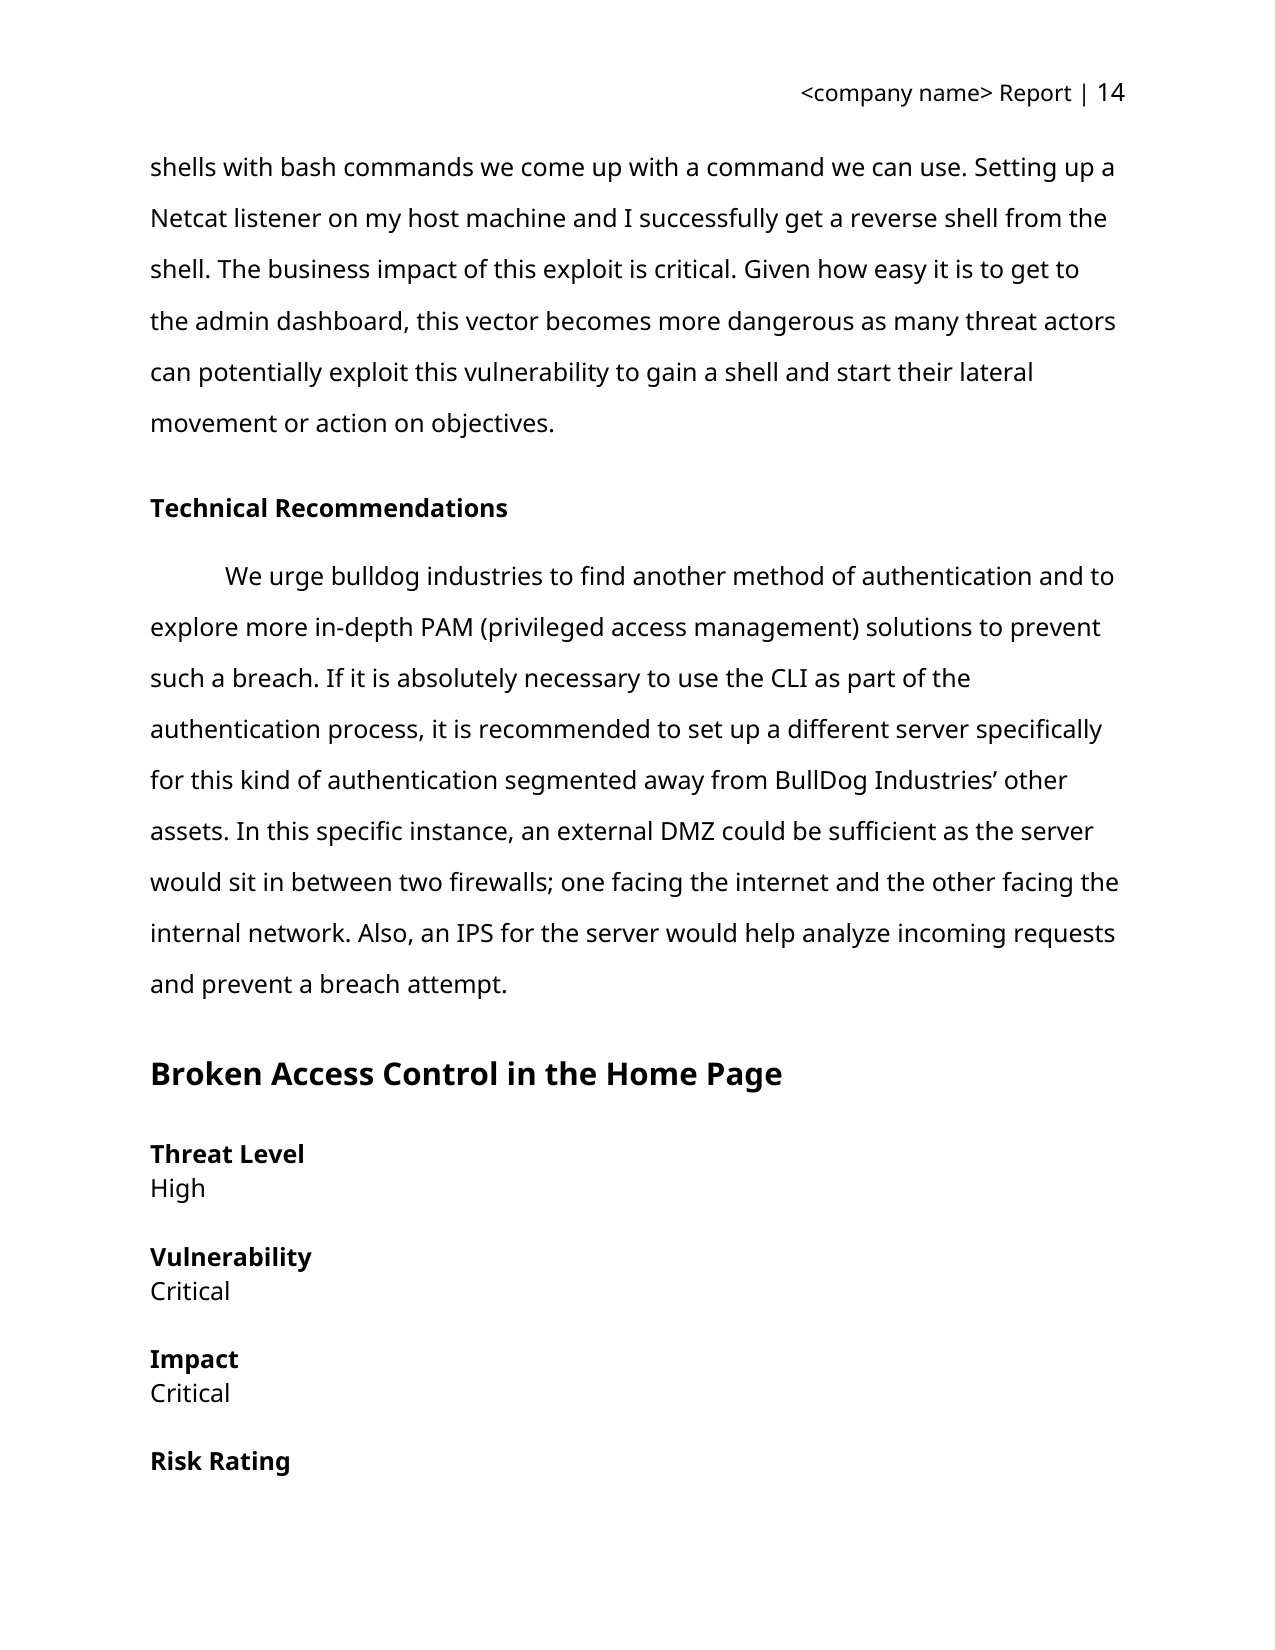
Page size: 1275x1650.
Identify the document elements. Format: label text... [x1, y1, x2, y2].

text Vulnerability [150, 1239, 1125, 1273]
text Threat Level [150, 1137, 1125, 1171]
text Critical [150, 1273, 1125, 1307]
text High [150, 1171, 1125, 1205]
text Impact [150, 1341, 1125, 1376]
text Risk Rating [150, 1444, 1125, 1478]
text We urge bulldog industries to find another method of authentication and to explore more in-depth PAM (privileged access management) solutions to prevent such a breach. If it is absolutely necessary to use the CLI as part of the authentication process, it is recommended to set up a different server specifically for this kind of authentication segmented away from BullDog Industries’ other assets. In this specific instance, an external DMZ could be sufficient as the server would sit in between two firewalls; one facing the internet and the other facing the internal network. Also, an IPS for the server would help analyze incoming requests and prevent a breach attempt. [150, 558, 1125, 1001]
text Broken Access Control in the Home Page [150, 1052, 1125, 1094]
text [150, 150, 1125, 439]
text Critical [150, 1376, 1125, 1409]
text Technical Recommendations [150, 490, 1125, 524]
